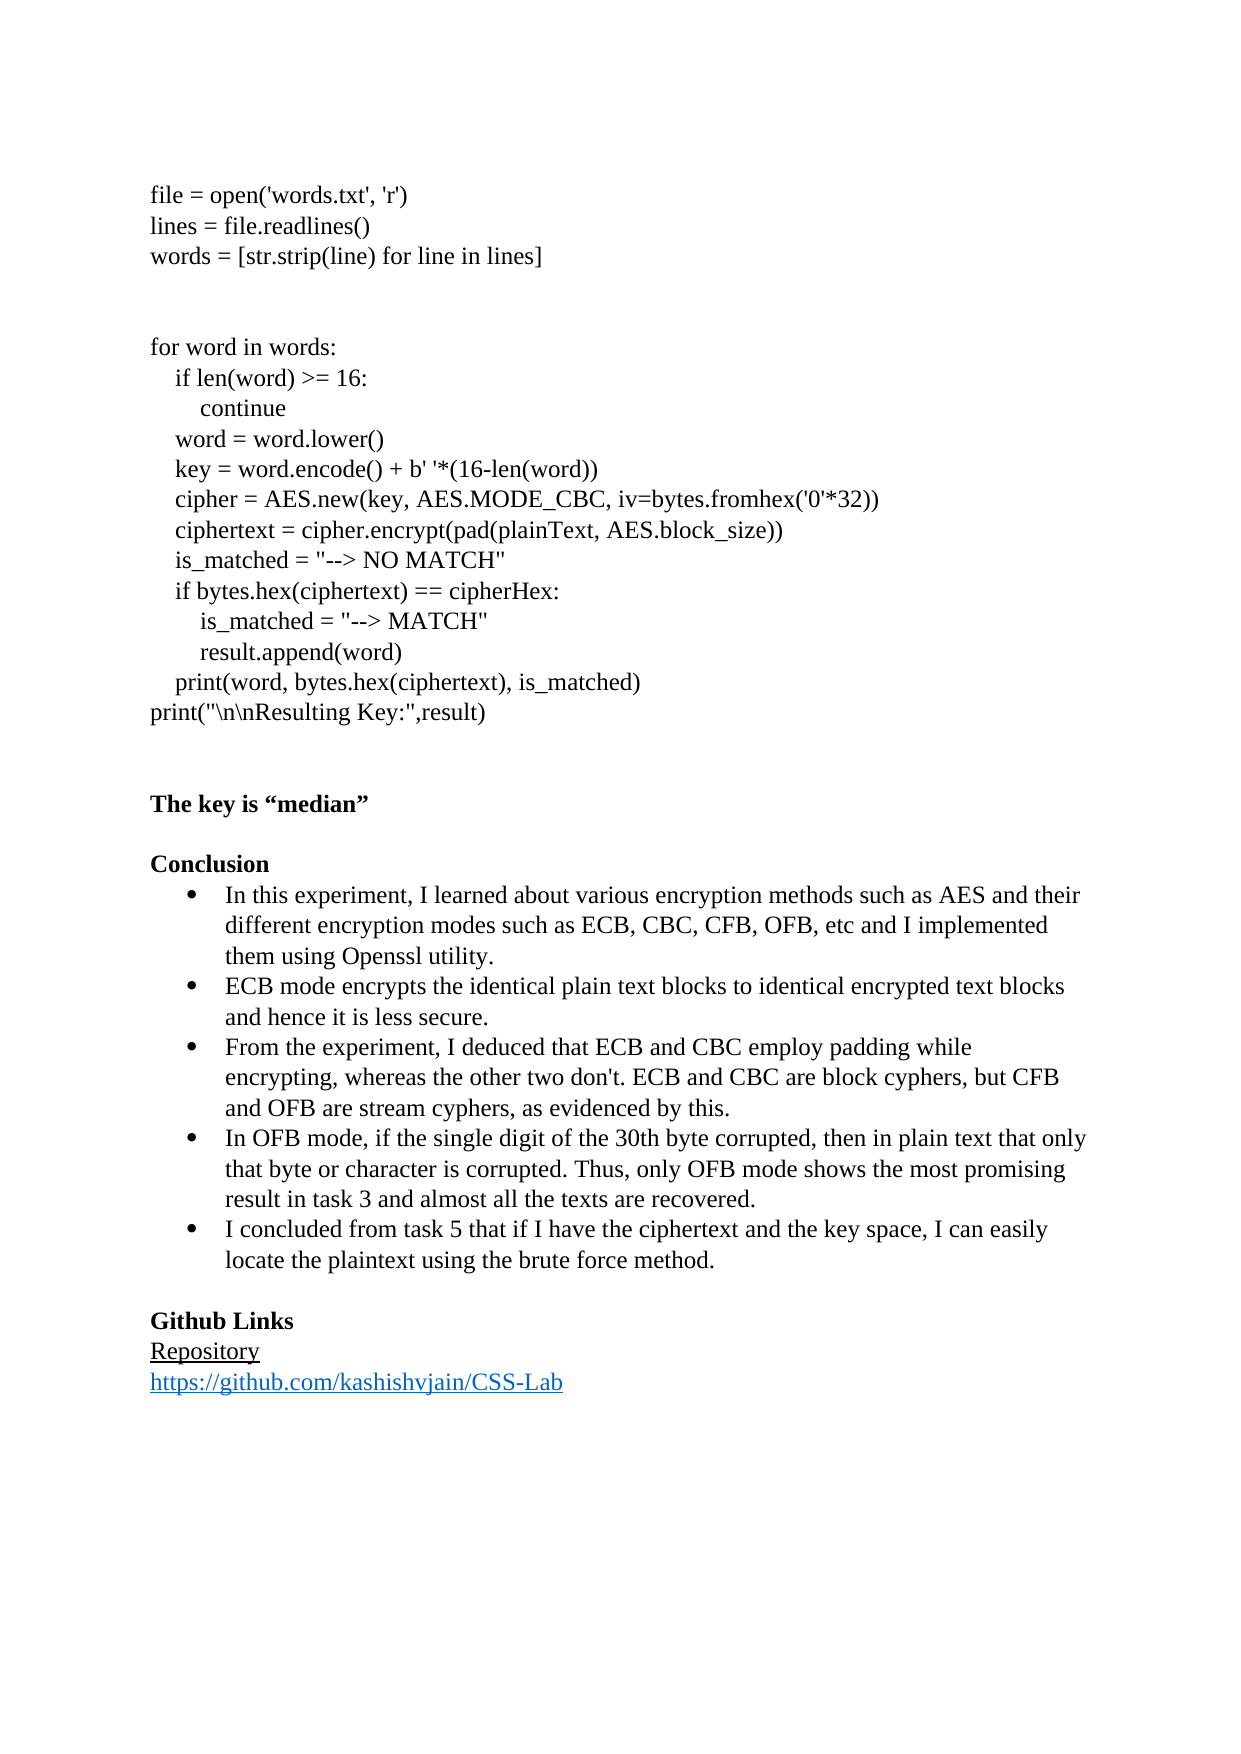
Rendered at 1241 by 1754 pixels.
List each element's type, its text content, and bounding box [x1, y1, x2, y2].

text result.append(word) [150, 637, 1090, 665]
text Conclusion [150, 849, 1090, 878]
text if len(word) >= 16: [150, 363, 1090, 392]
text word = word.lower() [150, 424, 1090, 452]
list In OFB mode, if the single digit of the 30th byte corrupted, then in plain text that only that byte or character is corrupted. Thus, only OFB mode shows the most promising result in task 3 and almost all the texts are recovered. [187, 1123, 1090, 1213]
list From the experiment, I deduced that ECB and CBC employ padding while encrypting, whereas the other two don't. ECB and CBC are block cyphers, but CFB and OFB are stream cyphers, as evidenced by this. [187, 1032, 1090, 1122]
text Repository [150, 1336, 1090, 1365]
text The key is “median” [150, 789, 1090, 817]
text is_matched = "--> NO MATCH" [150, 545, 1090, 574]
text words = [str.strip(line) for line in lines] [150, 241, 1090, 270]
list ECB mode encrypts the identical plain text blocks to identical encrypted text blocks and hence it is less secure. [187, 971, 1090, 1030]
list I concluded from task 5 that if I have the ciphertext and the key space, I can easily locate the plaintext using the brute force method. [187, 1214, 1090, 1274]
text is_matched = "--> MATCH" [150, 606, 1090, 635]
text for word in words: [150, 332, 1090, 361]
list In this experiment, I learned about various encryption methods such as AES and their different encryption modes such as ECB, CBC, CFB, OFB, etc and I implemented them using Openssl utility. [187, 880, 1090, 969]
text Github Links [150, 1306, 1090, 1334]
text key = word.encode() + b' '*(16-len(word)) [150, 454, 1090, 483]
text print("\n\nResulting Key:",result) [150, 697, 1090, 726]
text https://github.com/kashishvjain/CSS-Lab [150, 1367, 1090, 1395]
text continue [150, 393, 1090, 422]
text if bytes.hex(ciphertext) == cipherHex: [150, 576, 1090, 604]
text print(word, bytes.hex(ciphertext), is_matched) [150, 667, 1090, 696]
text cipher = AES.new(key, AES.MODE_CBC, iv=bytes.fromhex('0'*32)) [150, 484, 1090, 513]
text ciphertext = cipher.encrypt(pad(plainText, AES.block_size)) [150, 515, 1090, 544]
text lines = file.readlines() [150, 211, 1090, 239]
text file = open('words.txt', 'r') [150, 180, 1090, 209]
